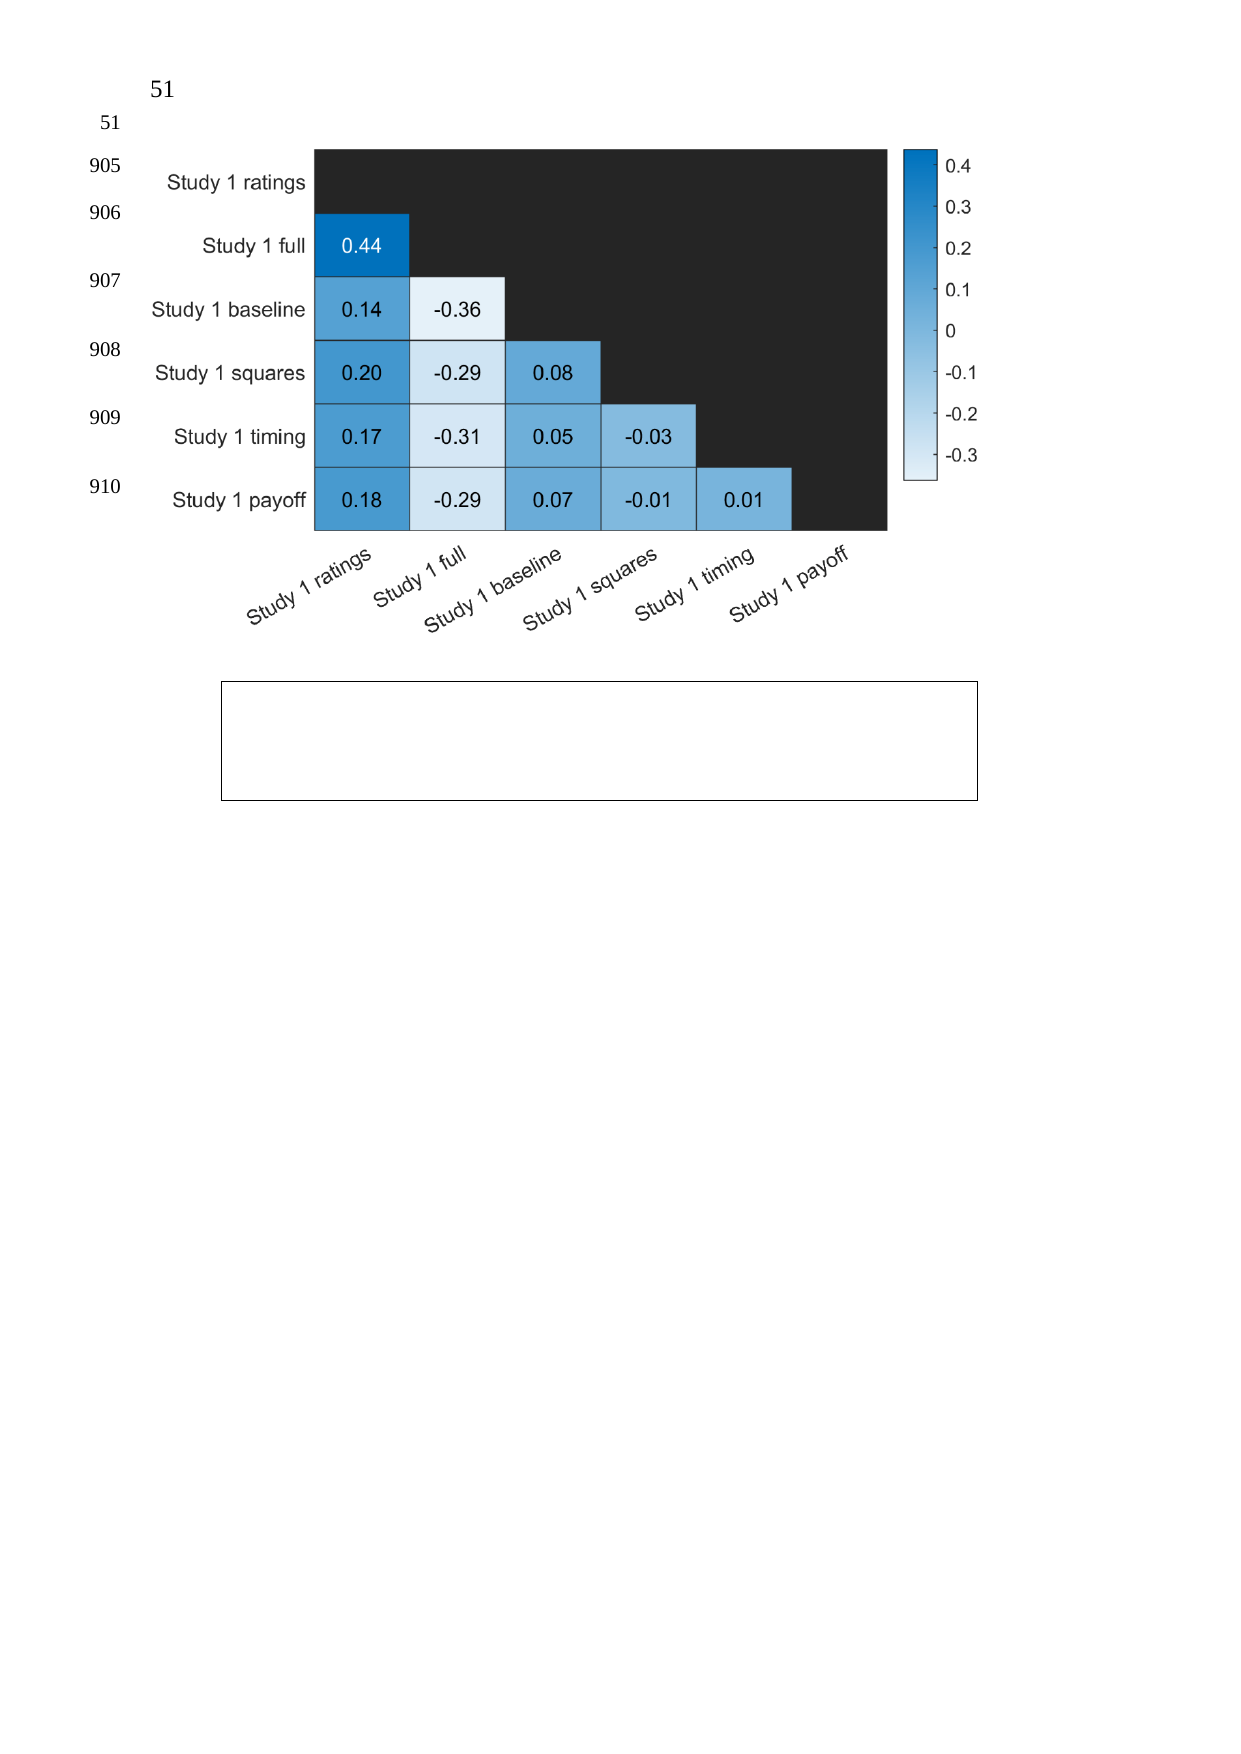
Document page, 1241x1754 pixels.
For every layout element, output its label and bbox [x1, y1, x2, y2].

picture [150, 128, 1007, 653]
